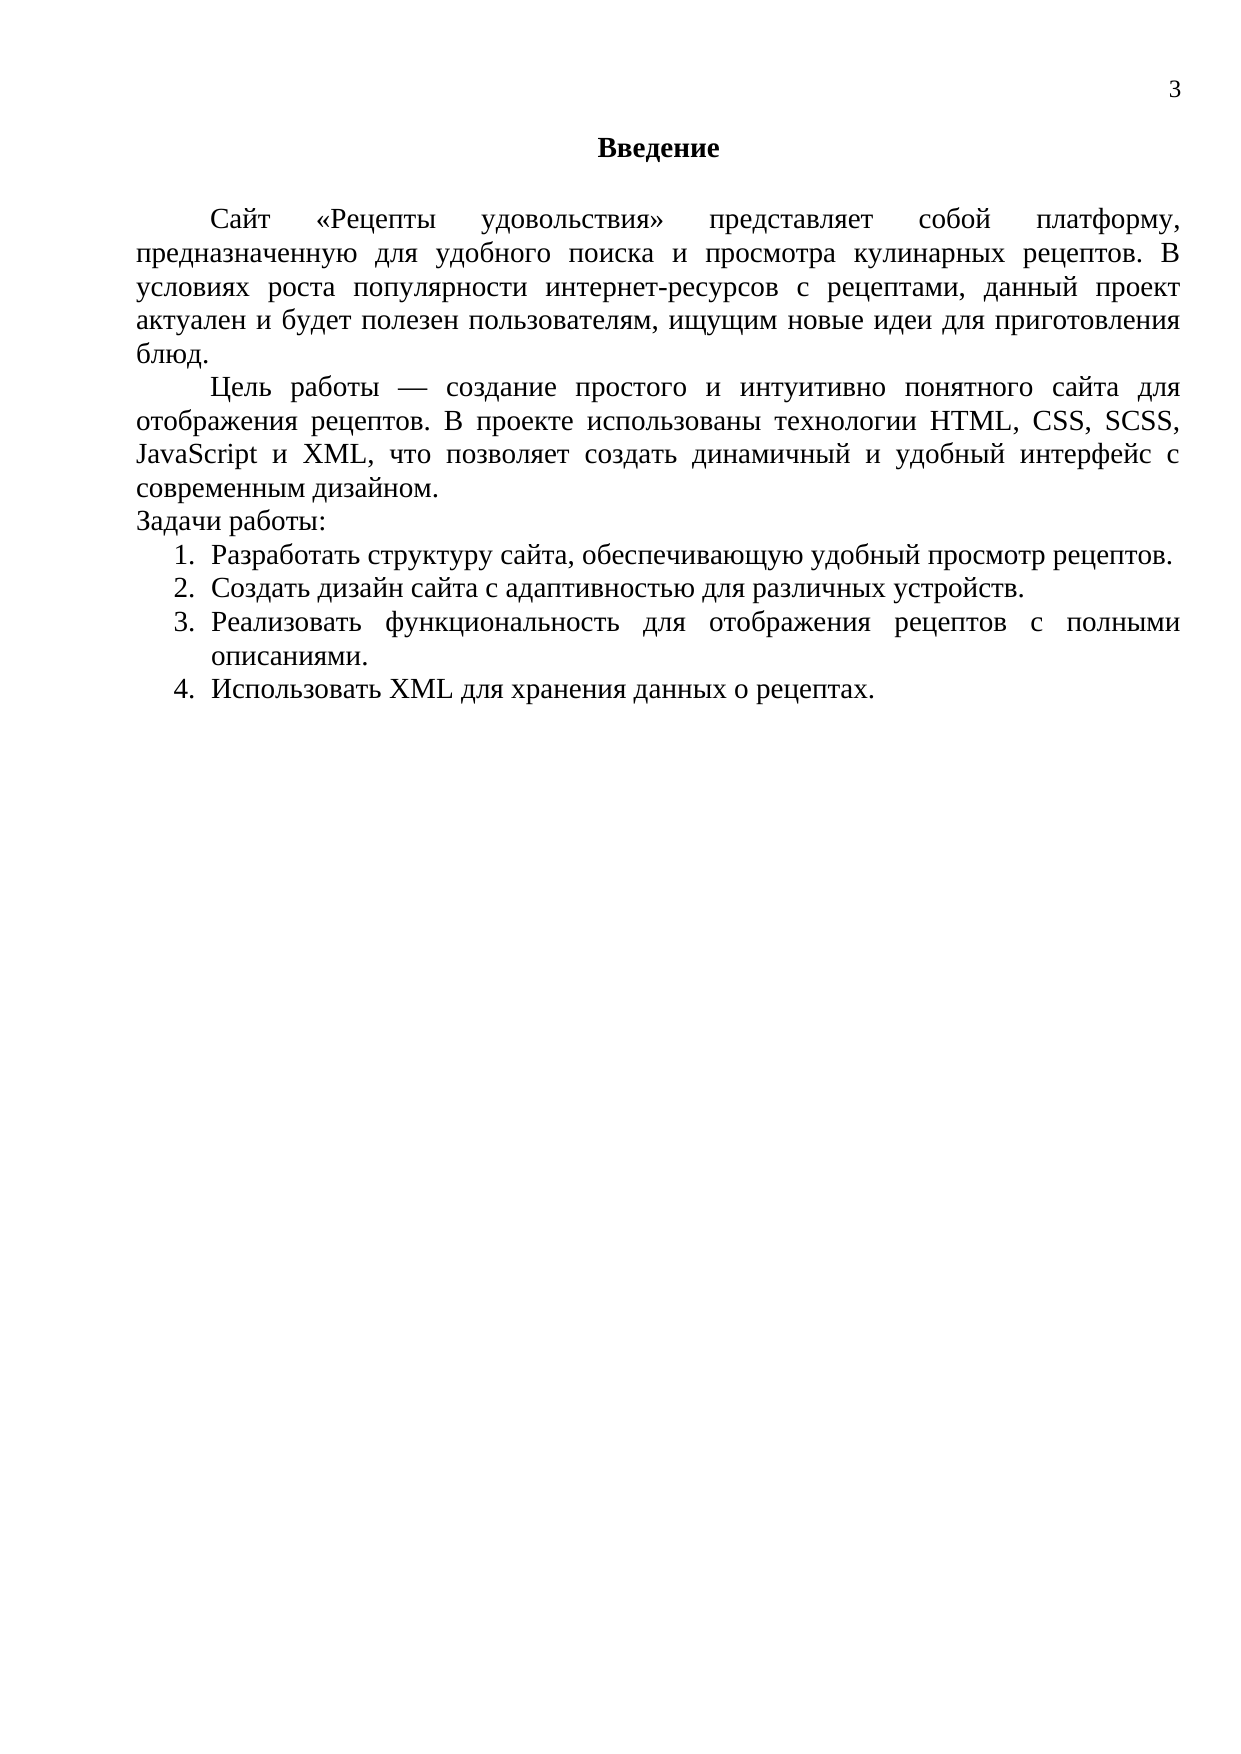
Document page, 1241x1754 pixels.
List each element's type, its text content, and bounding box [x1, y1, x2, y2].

text Сайт «Рецепты удовольствия» представляет собой платформу, предназначенную для удобного поиска и просмотра кулинарных рецептов. В условиях роста популярности интернет-ресурсов с рецептами, данный проект актуален и будет полезен пользователям, ищущим новые идеи для приготовления блюд. [136, 202, 1181, 369]
text Цель работы — создание простого и интуитивно понятного сайта для отображения рецептов. В проекте использованы технологии HTML, CSS, SCSS, JavaScript и XML, что позволяет создать динамичный и удобный интерфейс с современным дизайном. [136, 369, 1181, 503]
list Реализовать функциональность для отображения рецептов с полными описаниями. [173, 604, 1181, 671]
list Использовать XML для хранения данных о рецептах. [173, 671, 1181, 705]
list Разработать структуру сайта, обеспечивающую удобный просмотр рецептов. [173, 537, 1181, 571]
text Введение [136, 131, 1181, 164]
list Создать дизайн сайта с адаптивностью для различных устройств. [173, 571, 1181, 604]
text Задачи работы: [136, 503, 1181, 537]
